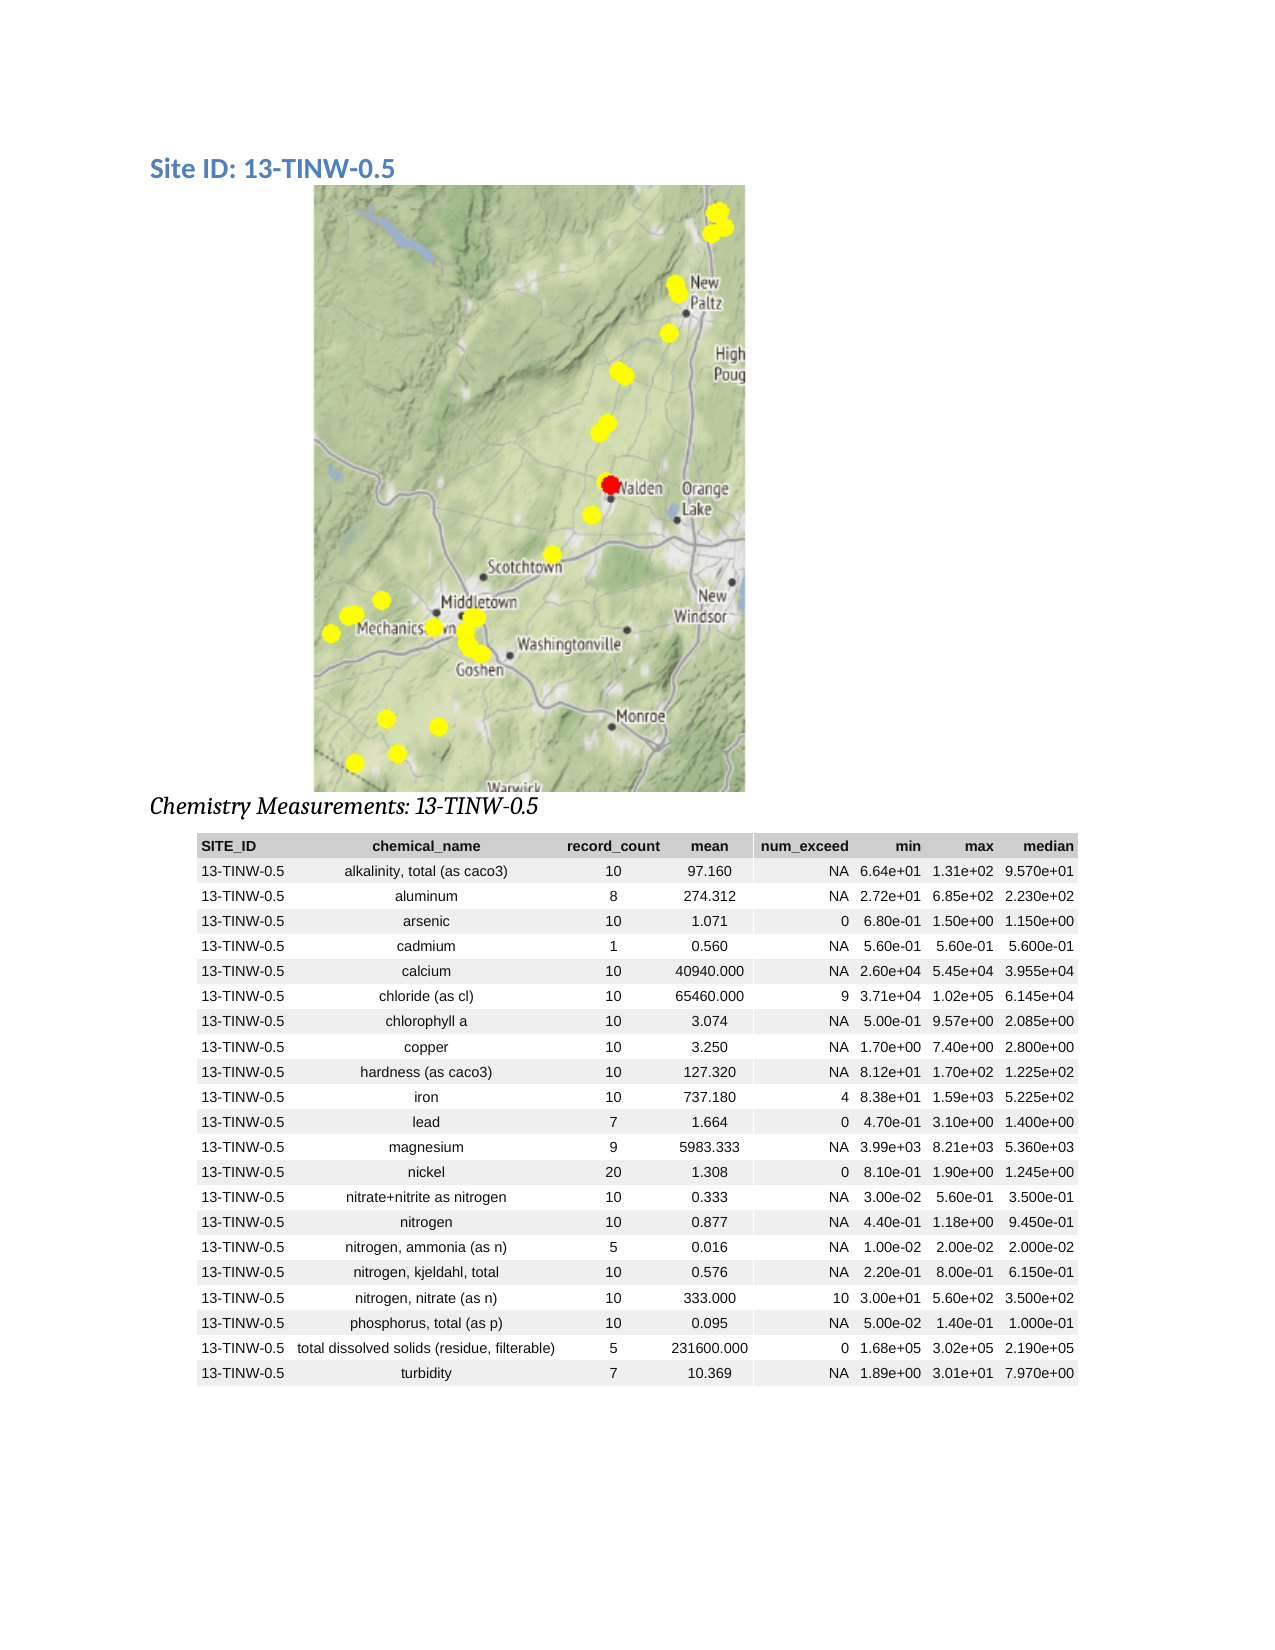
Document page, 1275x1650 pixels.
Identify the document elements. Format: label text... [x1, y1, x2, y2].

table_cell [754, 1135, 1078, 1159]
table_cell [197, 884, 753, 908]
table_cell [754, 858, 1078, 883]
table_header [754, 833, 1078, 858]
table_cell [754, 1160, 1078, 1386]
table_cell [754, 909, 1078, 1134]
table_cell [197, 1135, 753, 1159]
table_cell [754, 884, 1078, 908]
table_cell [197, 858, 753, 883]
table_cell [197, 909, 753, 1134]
picture [150, 185, 908, 792]
text Chemistry Measurements: 13-TINW-0.5 [150, 792, 1125, 821]
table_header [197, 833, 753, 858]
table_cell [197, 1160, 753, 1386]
